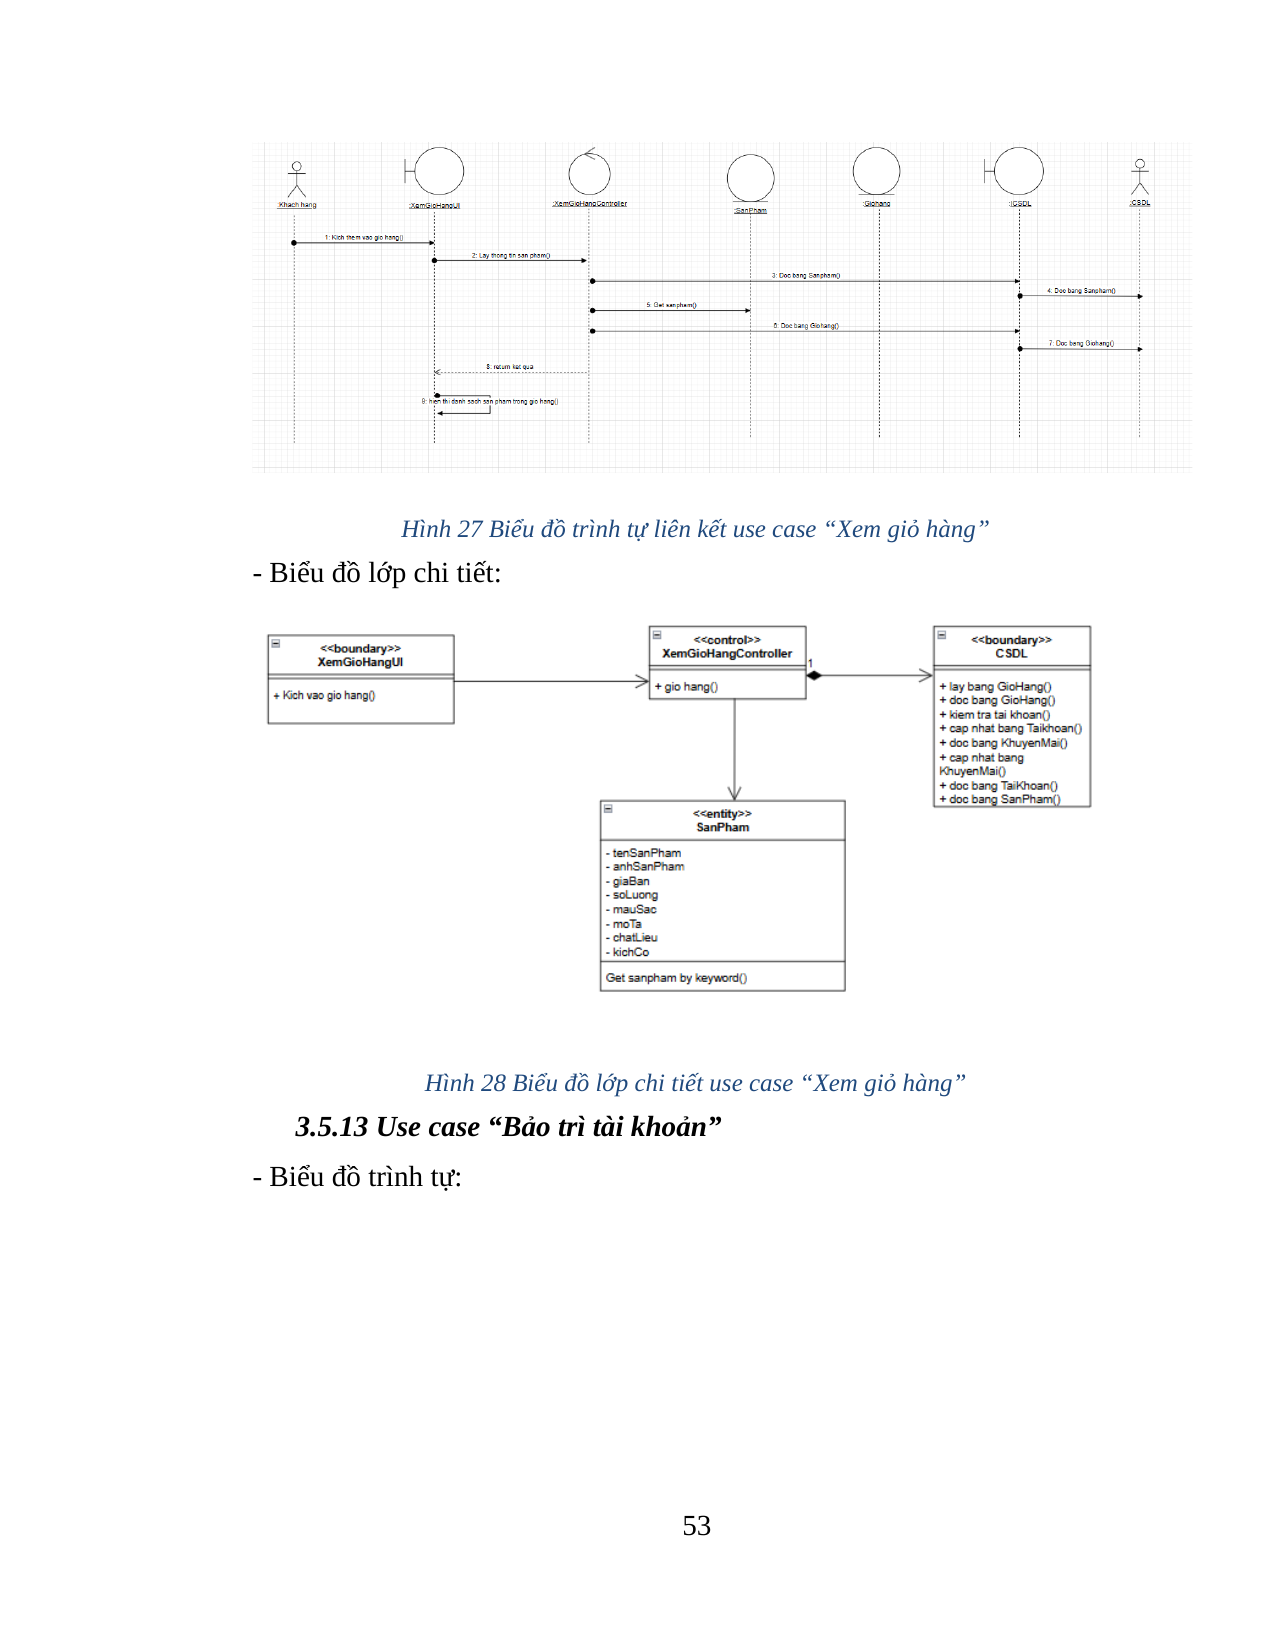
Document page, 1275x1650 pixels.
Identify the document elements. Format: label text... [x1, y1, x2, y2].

text Hình 28 Biểu đồ lớp chi tiết use case “Xem giỏ hàng” [177, 1068, 1157, 1096]
text - Biểu đồ trình tự: [177, 1159, 1157, 1193]
text Hình 27 Biểu đồ trình tự liên kết use case “Xem giỏ hàng” [177, 514, 1157, 543]
text - Biểu đồ lớp chi tiết: [177, 556, 1157, 589]
subtitle Use case “Bảo trì tài khoản” [236, 1109, 1157, 1142]
picture [252, 142, 1193, 473]
picture [252, 605, 1193, 1026]
